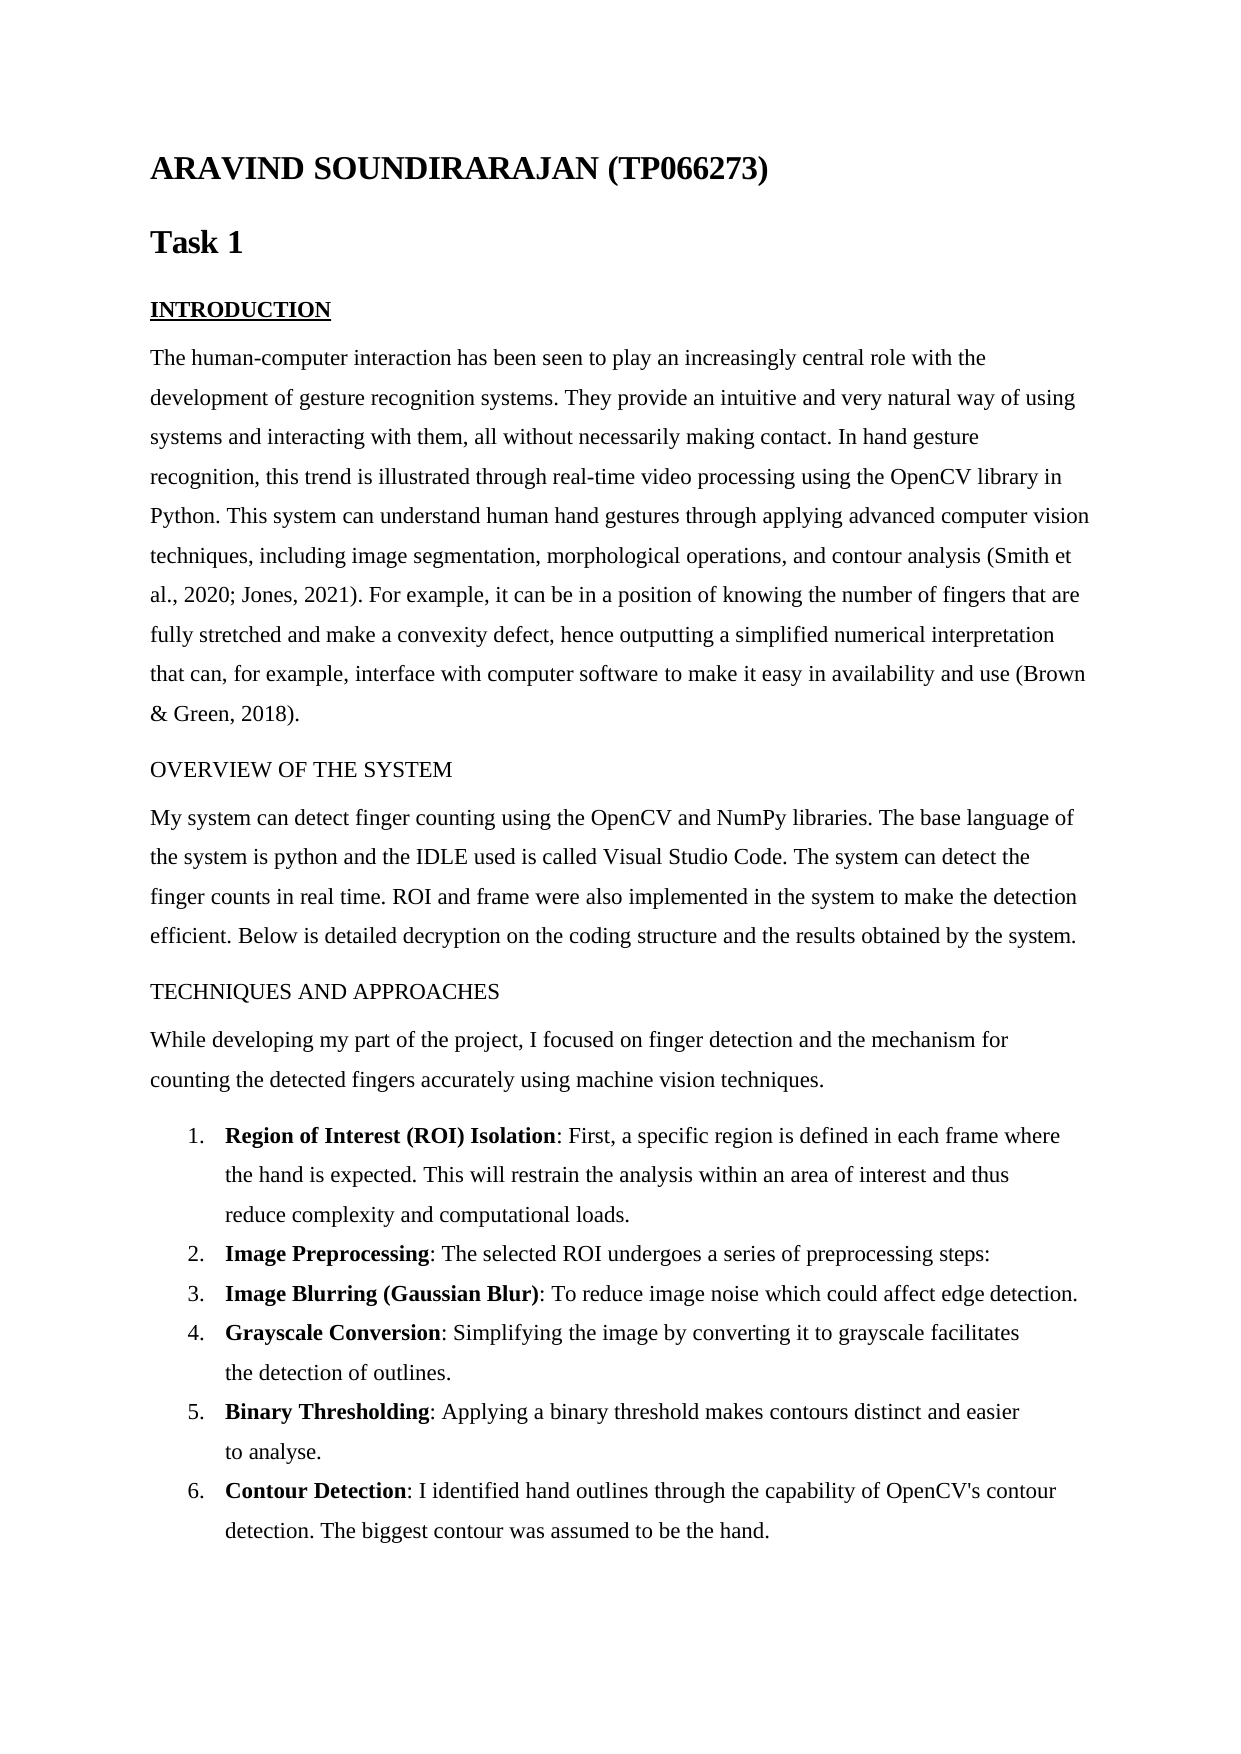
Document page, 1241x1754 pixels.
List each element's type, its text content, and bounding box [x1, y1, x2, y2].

text OVERVIEW OF THE SYSTEM [150, 756, 1219, 782]
subtitle Task 1 [150, 222, 1219, 261]
text While developing my part of the project, I focused on finger detection and the mechanism for counting the detected fingers accurately using machine vision techniques. [150, 1026, 1081, 1092]
list Contour Detection: I identified hand outlines through the capability of OpenCV's contour detection. The biggest contour was assumed to be the hand. [187, 1477, 1056, 1543]
list Region of Interest (ROI) Isolation: First, a specific region is defined in each frame where the hand is expected. This will restrain the analysis within an area of interest and thus reduce complexity and computational loads. [187, 1122, 1076, 1227]
list Image Blurring (Gaussian Blur): To reduce image noise which could affect edge detection. [187, 1280, 1219, 1306]
subtitle ARAVIND SOUNDIRARAJAN (TP066273) [150, 148, 1219, 187]
subtitle INTRODUCTION [150, 296, 1219, 323]
list Binary Thresholding: Applying a binary threshold makes contours distinct and easier to analyse. [187, 1398, 1043, 1464]
text The human-computer interaction has been seen to play an increasingly central role with the development of gesture recognition systems. They provide an intuitive and very natural way of using systems and interacting with them, all without necessarily making contact. In hand gesture recognition, this trend is illustrated through real-time video processing using the OpenCV library in Python. This system can understand human hand gestures through applying advanced computer vision techniques, including image segmentation, morphological operations, and contour analysis (Smith et al., 2020; Jones, 2021). For example, it can be in a position of knowing the number of fingers that are fully stretched and make a convexity defect, hence outputting a simplified numerical interpretation that can, for example, interface with computer software to make it easy in availability and use (Brown & Green, 2018). [150, 344, 1089, 726]
list Grayscale Conversion: Simplifying the image by converting it to grayscale facilitates the detection of outlines. [187, 1319, 1053, 1385]
list Image Preprocessing: The selected ROI undergoes a series of preprocessing steps: [187, 1240, 1219, 1267]
text My system can detect finger counting using the OpenCV and NumPy libraries. The base language of the system is python and the IDLE used is called Visual Studio Code. The system can detect the finger counts in real time. ROI and frame were also implemented in the system to make the detection efficient. Below is detailed decryption on the coding structure and the results obtained by the system. [150, 804, 1081, 948]
text TECHNIQUES AND APPROACHES [150, 978, 1219, 1005]
